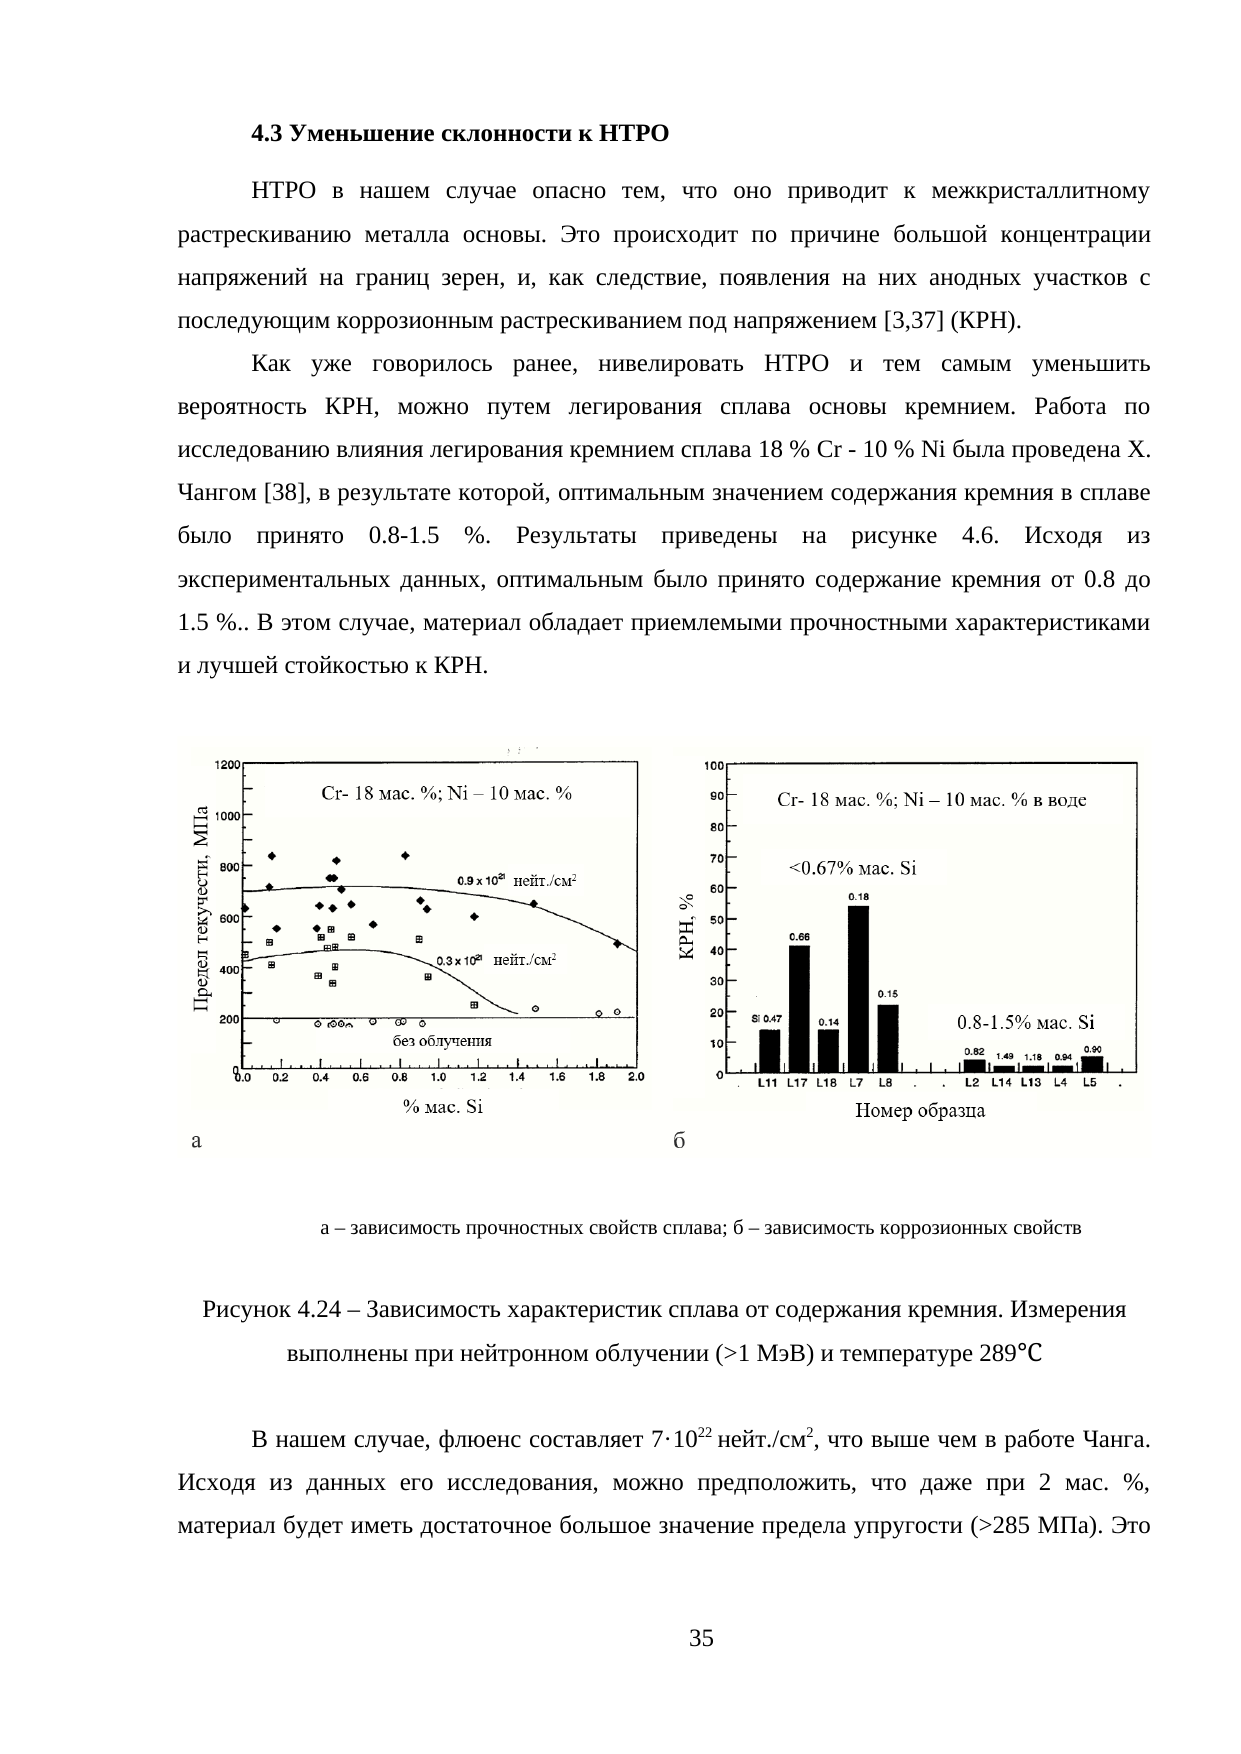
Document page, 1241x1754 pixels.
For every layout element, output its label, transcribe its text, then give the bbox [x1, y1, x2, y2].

text а – зависимость прочностных свойств сплава; б – зависимость коррозионных свойств [177, 1215, 1152, 1239]
text Как уже говорилось ранее, нивелировать НТРО и тем самым уменьшить вероятность КРН, можно путем легирования сплава основы кремнием. Работа по исследованию влияния легирования кремнием сплава 18 % Cr - 10 % Ni была проведена Х. Чангом [38], в результате которой, оптимальным значением содержания кремния в сплаве было принято 0.8-1.5 %. Результаты приведены на рисунке 4.6. Исходя из экспериментальных данных, оптимальным было принято содержание кремния от 0.8 до 1.5 %.. В этом случае, материал обладает приемлемыми прочностными характеристиками и лучшей стойкостью к КРН. [177, 348, 1152, 679]
picture [177, 736, 1152, 1158]
text НТРО в нашем случае опасно тем, что оно приводит к межкристаллитному растрескиванию металла основы. Это происходит по причине большой концентрации напряжений на границ зерен, и, как следствие, появления на них анодных участков с последующим коррозионным растрескиванием под напряжением [3,37] (КРН). [177, 176, 1152, 334]
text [177, 1424, 1152, 1539]
subtitle Уменьшение склонности к НТРО [177, 118, 1152, 147]
